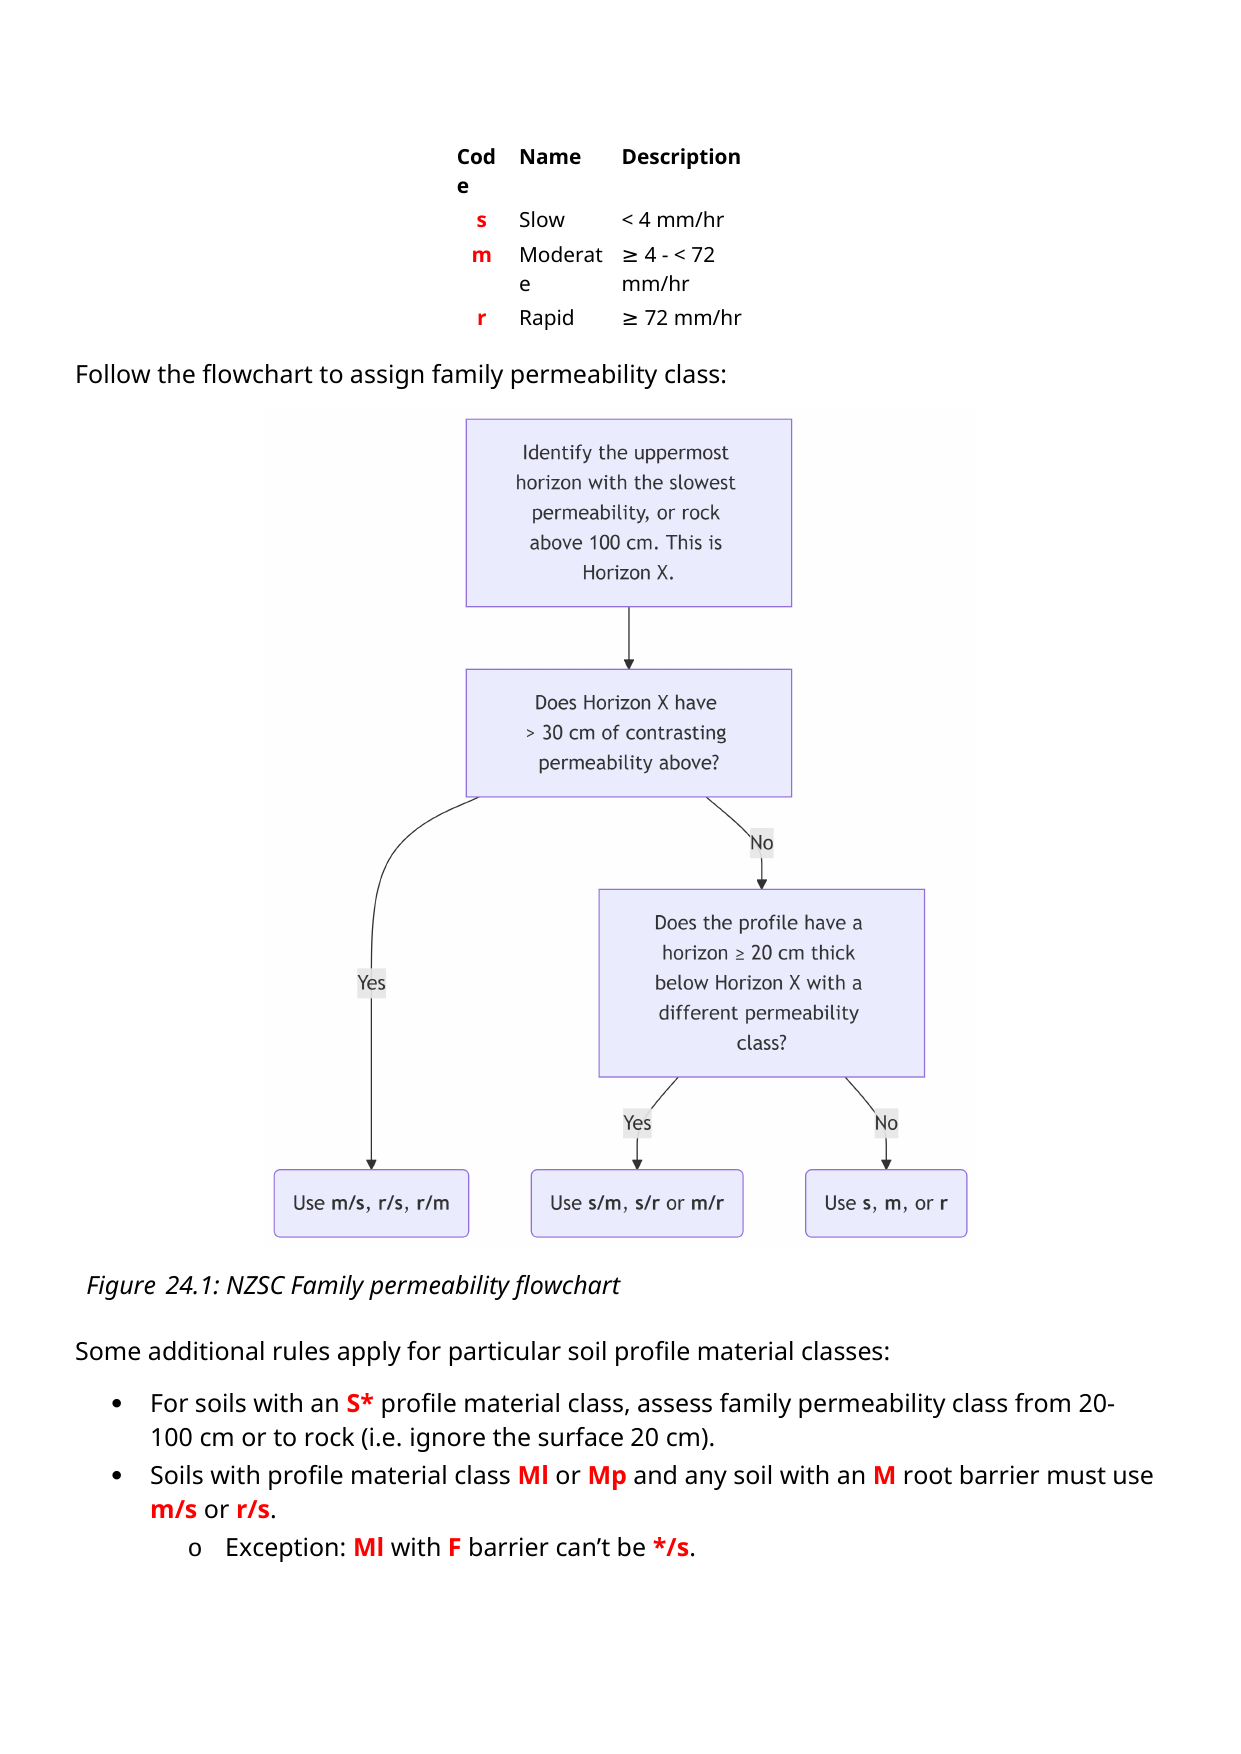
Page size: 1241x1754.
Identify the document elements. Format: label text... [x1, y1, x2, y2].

table_header Figure 24.1: NZSC Family permeability flowchart [75, 410, 1165, 1314]
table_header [75, 75, 1165, 338]
text Follow the flowchart to assign family permeability class: [75, 357, 1165, 391]
picture [264, 409, 976, 1247]
list Soils with profile material class Ml or Mp and any soil with an M root barrier must use m/s or r/s. [112, 1458, 1165, 1526]
list For soils with an S* profile material class, assess family permeability class from 20-100 cm or to rock (i.e. ignore the surface 20 cm). [112, 1386, 1165, 1454]
text Some additional rules apply for particular soil profile material classes: [75, 1333, 1165, 1367]
list Exception: Ml with F barrier can’t be */s. [187, 1530, 1165, 1564]
